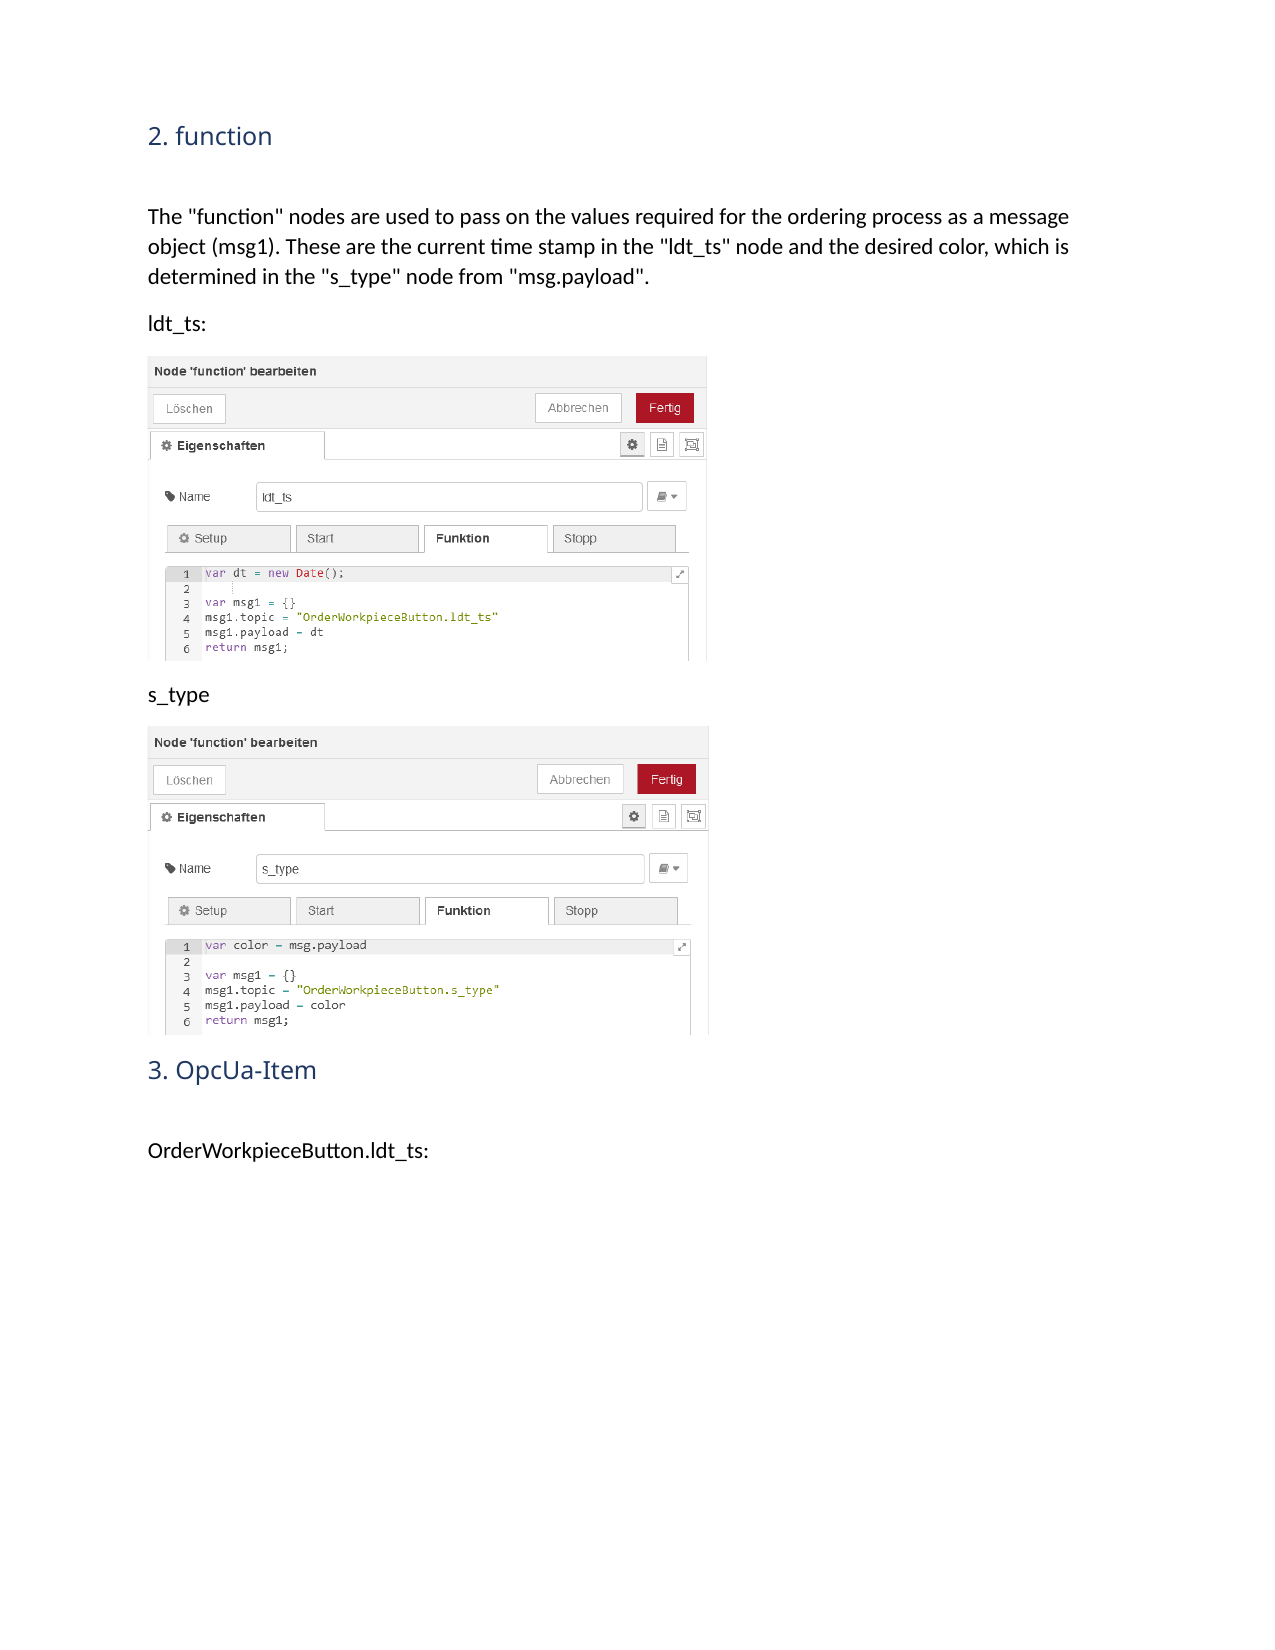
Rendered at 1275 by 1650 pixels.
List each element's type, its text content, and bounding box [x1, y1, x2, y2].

text The "function" nodes are used to pass on the values required for the ordering process as a message object (msg1). These are the current time stamp in the "ldt_ts" node and the desired color, which is determined in the "s_type" node from "msg.payload". [148, 202, 1127, 290]
text ldt_ts: [148, 309, 1127, 337]
subtitle 2. function [148, 118, 1127, 152]
picture [147, 726, 709, 1035]
text OrderWorkpieceButton.ldt_ts: [148, 1137, 1127, 1165]
text s_type [148, 680, 1127, 708]
picture [147, 356, 707, 661]
subtitle 3. OpcUa-Item [148, 1053, 1127, 1087]
